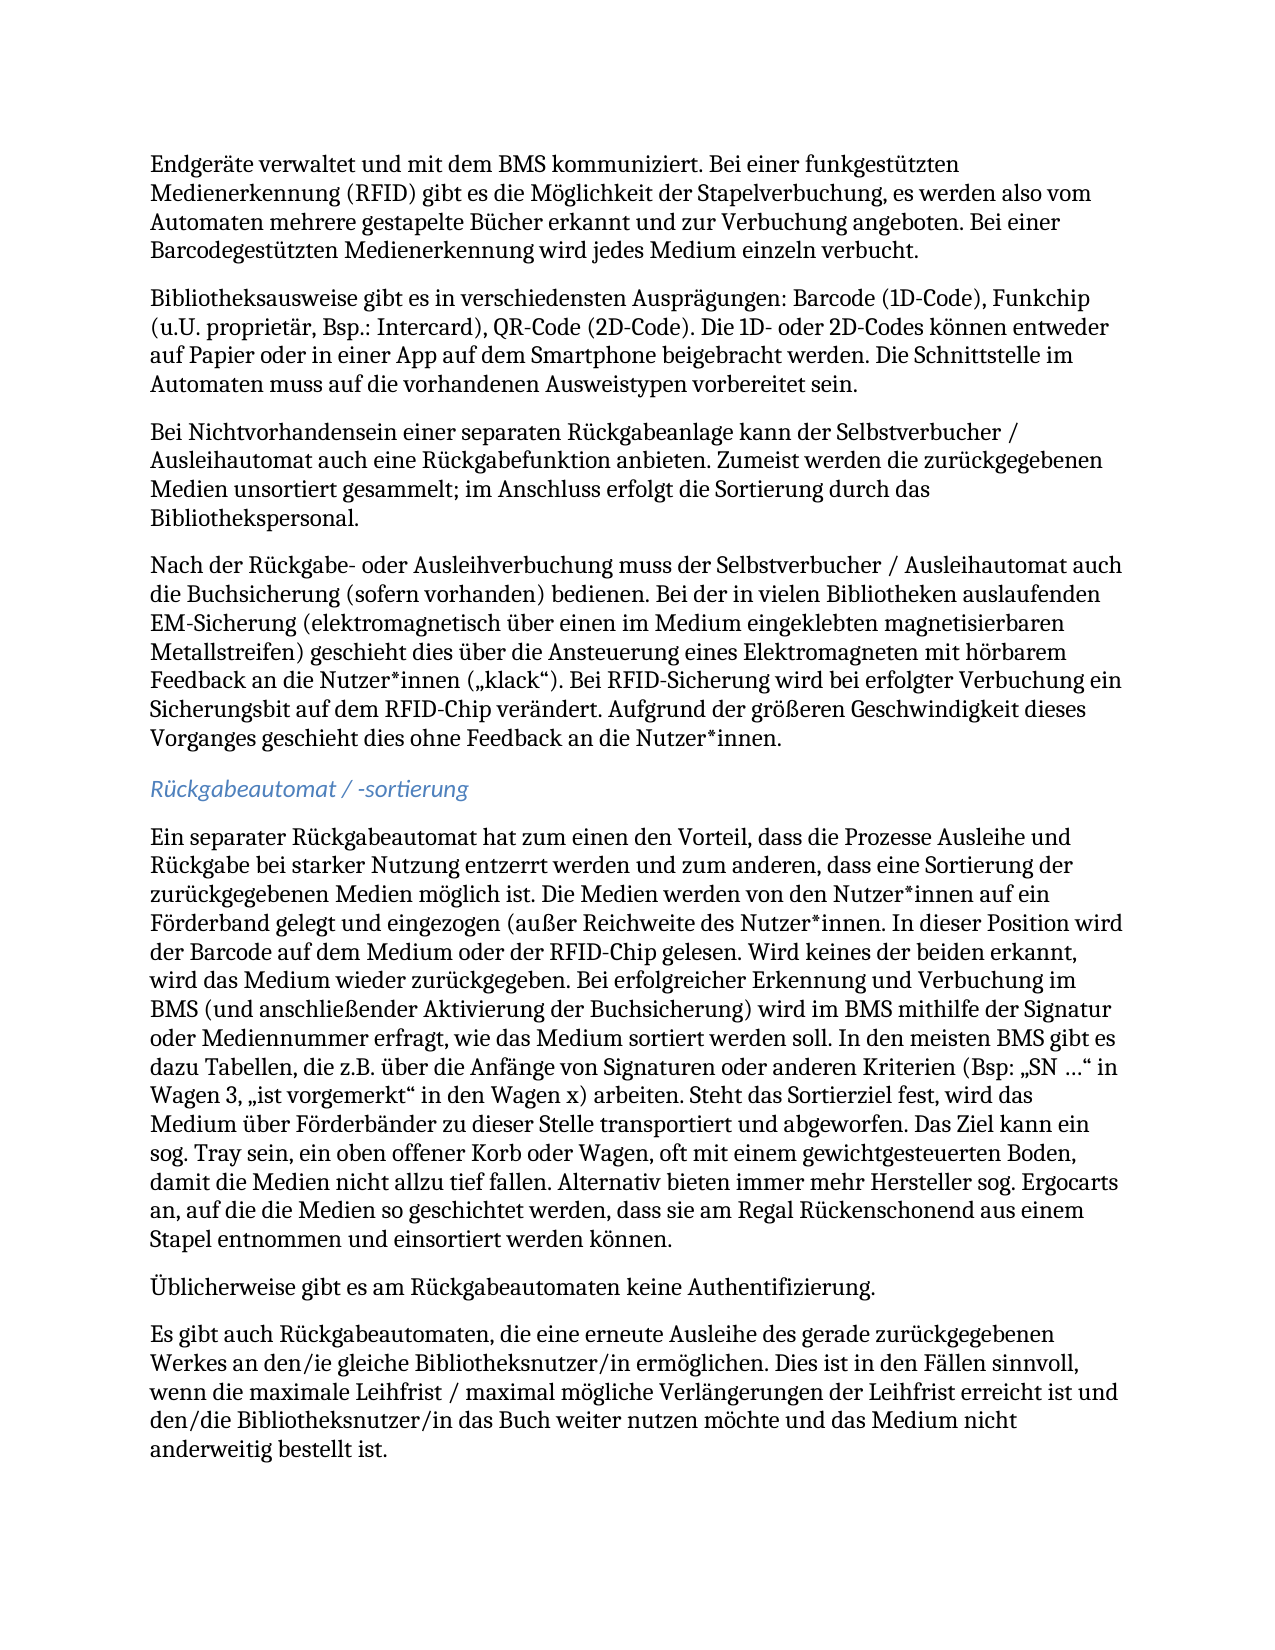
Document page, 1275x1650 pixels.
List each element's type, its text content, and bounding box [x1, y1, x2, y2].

text Bei Nichtvorhandensein einer separaten Rückgabeanlage kann der Selbstverbucher / Ausleihautomat auch eine Rückgabefunktion anbieten. Zumeist werden die zurückgegebenen Medien unsortiert gesammelt; im Anschluss erfolgt die Sortierung durch das Bibliothekspersonal. [150, 417, 1125, 532]
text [150, 150, 1125, 265]
subtitle Rückgabeautomat / -sortierung [150, 773, 1125, 804]
text Es gibt auch Rückgabeautomaten, die eine erneute Ausleihe des gerade zurückgegebenen Werkes an den/ie gleiche Bibliotheksnutzer/in ermöglichen. Dies ist in den Fällen sinnvoll, wenn die maximale Leihfrist / maximal mögliche Verlängerungen der Leihfrist erreicht ist und den/die Bibliotheksnutzer/in das Buch weiter nutzen möchte und das Medium nicht anderweitig bestellt ist. [150, 1320, 1125, 1464]
text Üblicherweise gibt es am Rückgabeautomaten keine Authentifizierung. [150, 1273, 1125, 1301]
text Bibliotheksausweise gibt es in verschiedensten Ausprägungen: Barcode (1D-Code), Funkchip (u.U. proprietär, Bsp.: Intercard), QR-Code (2D-Code). Die 1D- oder 2D-Codes können entweder auf Papier oder in einer App auf dem Smartphone beigebracht werden. Die Schnittstelle im Automaten muss auf die vorhandenen Ausweistypen vorbereitet sein. [150, 284, 1125, 399]
text Ein separater Rückgabeautomat hat zum einen den Vorteil, dass die Prozesse Ausleihe und Rückgabe bei starker Nutzung entzerrt werden und zum anderen, dass eine Sortierung der zurückgegebenen Medien möglich ist. Die Medien werden von den Nutzer*innen auf ein Förderband gelegt und eingezogen (außer Reichweite des Nutzer*innen. In dieser Position wird der Barcode auf dem Medium oder der RFID-Chip gelesen. Wird keines der beiden erkannt, wird das Medium wieder zurückgegeben. Bei erfolgreicher Erkennung und Verbuchung im BMS (und anschließender Aktivierung der Buchsicherung) wird im BMS mithilfe der Signatur oder Mediennummer erfragt, wie das Medium sortiert werden soll. In den meisten BMS gibt es dazu Tabellen, die z.B. über die Anfänge von Signaturen oder anderen Kriterien (Bsp: „SN …“ in Wagen 3, „ist vorgemerkt“ in den Wagen x) arbeiten. Steht das Sortierziel fest, wird das Medium über Förderbänder zu dieser Stelle transportiert und abgeworfen. Das Ziel kann ein sog. Tray sein, ein oben offener Korb oder Wagen, oft mit einem gewichtgesteuerten Boden, damit die Medien nicht allzu tief fallen. Alternativ bieten immer mehr Hersteller sog. Ergocarts an, auf die die Medien so geschichtet werden, dass sie am Regal Rückenschonend aus einem Stapel entnommen und einsortiert werden können. [150, 823, 1125, 1254]
text Nach der Rückgabe- oder Ausleihverbuchung muss der Selbstverbucher / Ausleihautomat auch die Buchsicherung (sofern vorhanden) bedienen. Bei der in vielen Bibliotheken auslaufenden EM-Sicherung (elektromagnetisch über einen im Medium eingeklebten magnetisierbaren Metallstreifen) geschieht dies über die Ansteuerung eines Elektromagneten mit hörbarem Feedback an die Nutzer*innen („klack“). Bei RFID-Sicherung wird bei erfolgter Verbuchung ein Sicherungsbit auf dem RFID-Chip verändert. Aufgrund der größeren Geschwindigkeit dieses Vorganges geschieht dies ohne Feedback an die Nutzer*innen. [150, 551, 1125, 752]
